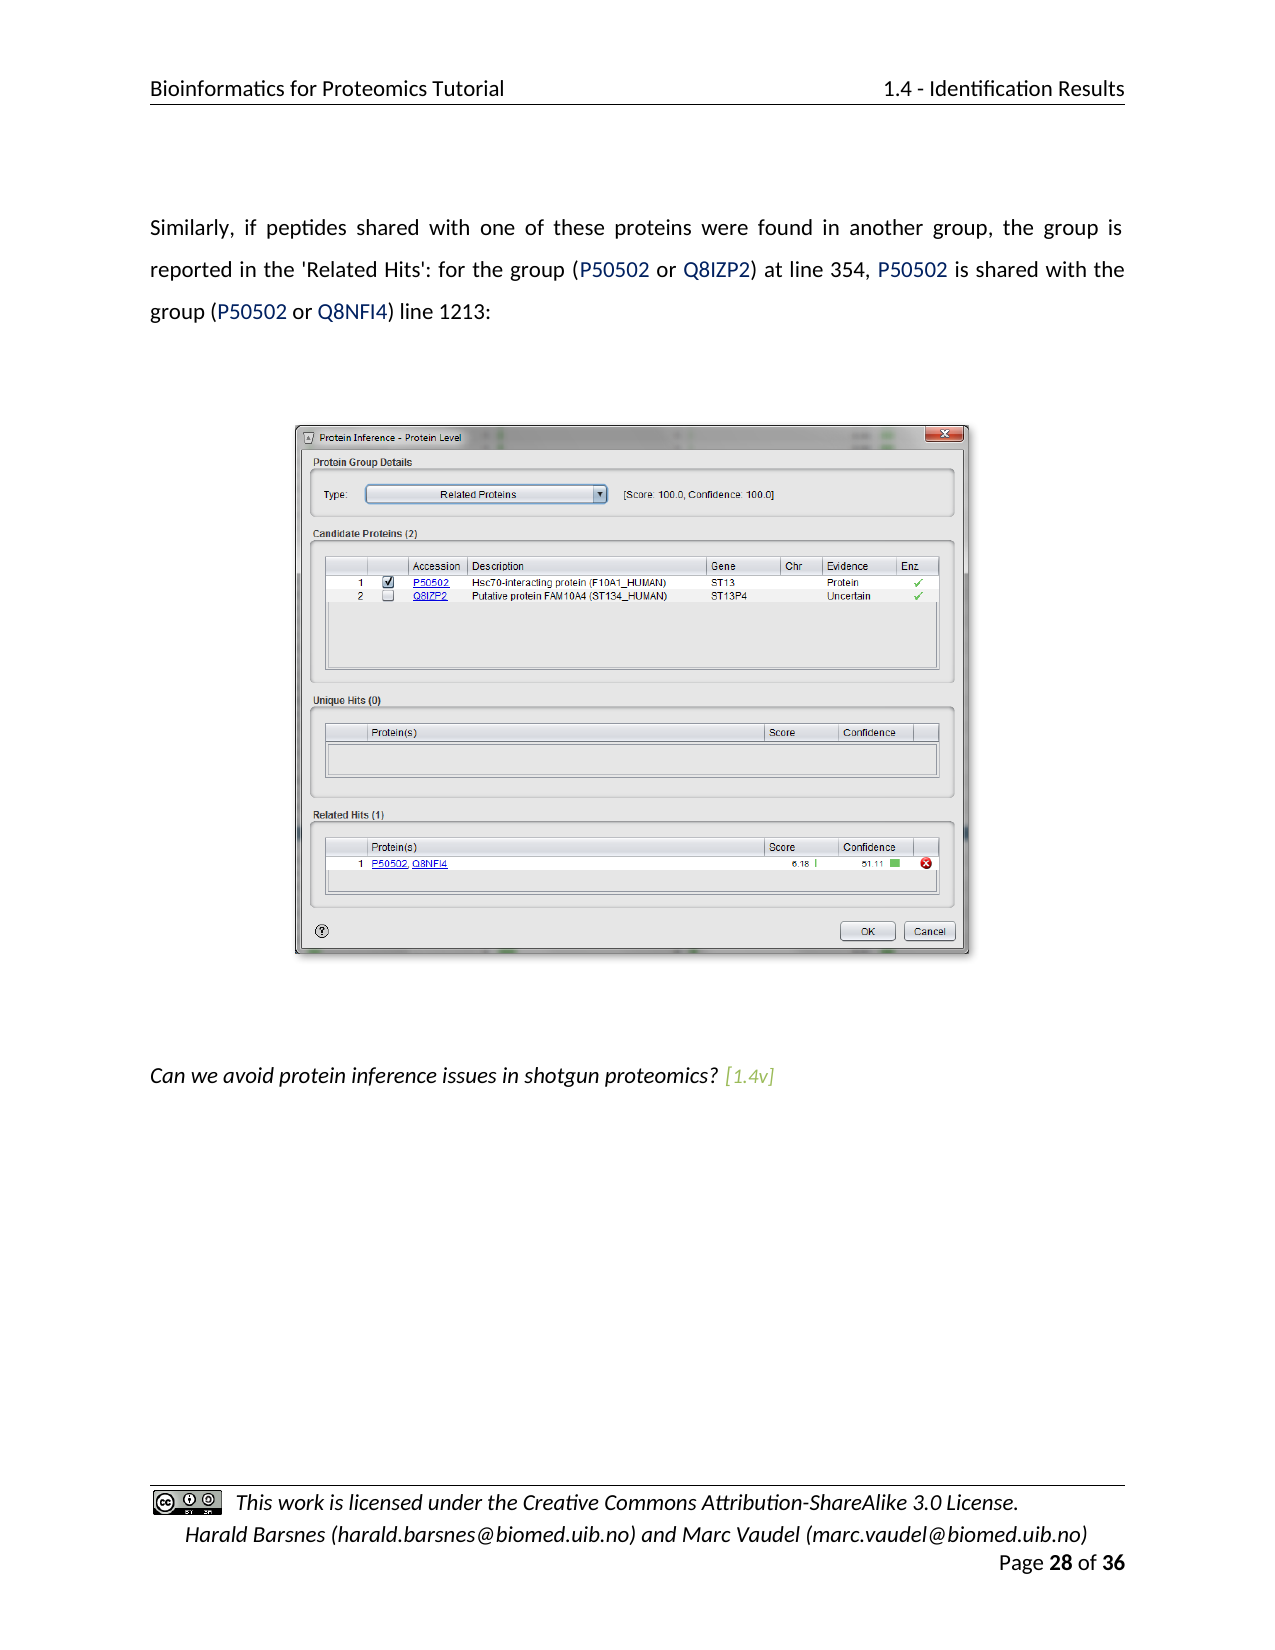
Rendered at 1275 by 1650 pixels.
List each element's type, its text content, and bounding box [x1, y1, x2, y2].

text Can we avoid protein inference issues in shotgun proteomics? [1.4v] [150, 1061, 1125, 1089]
picture [153, 1490, 222, 1515]
text Similarly, if peptides shared with one of these proteins were found in another group, the group is reported in the 'Related Hits': for the group (P50502 or Q8IZP2) at line 354, P50502 is shared with the group (P50502 or Q8NFI4) line 1213: [150, 213, 1125, 325]
picture [295, 425, 969, 954]
